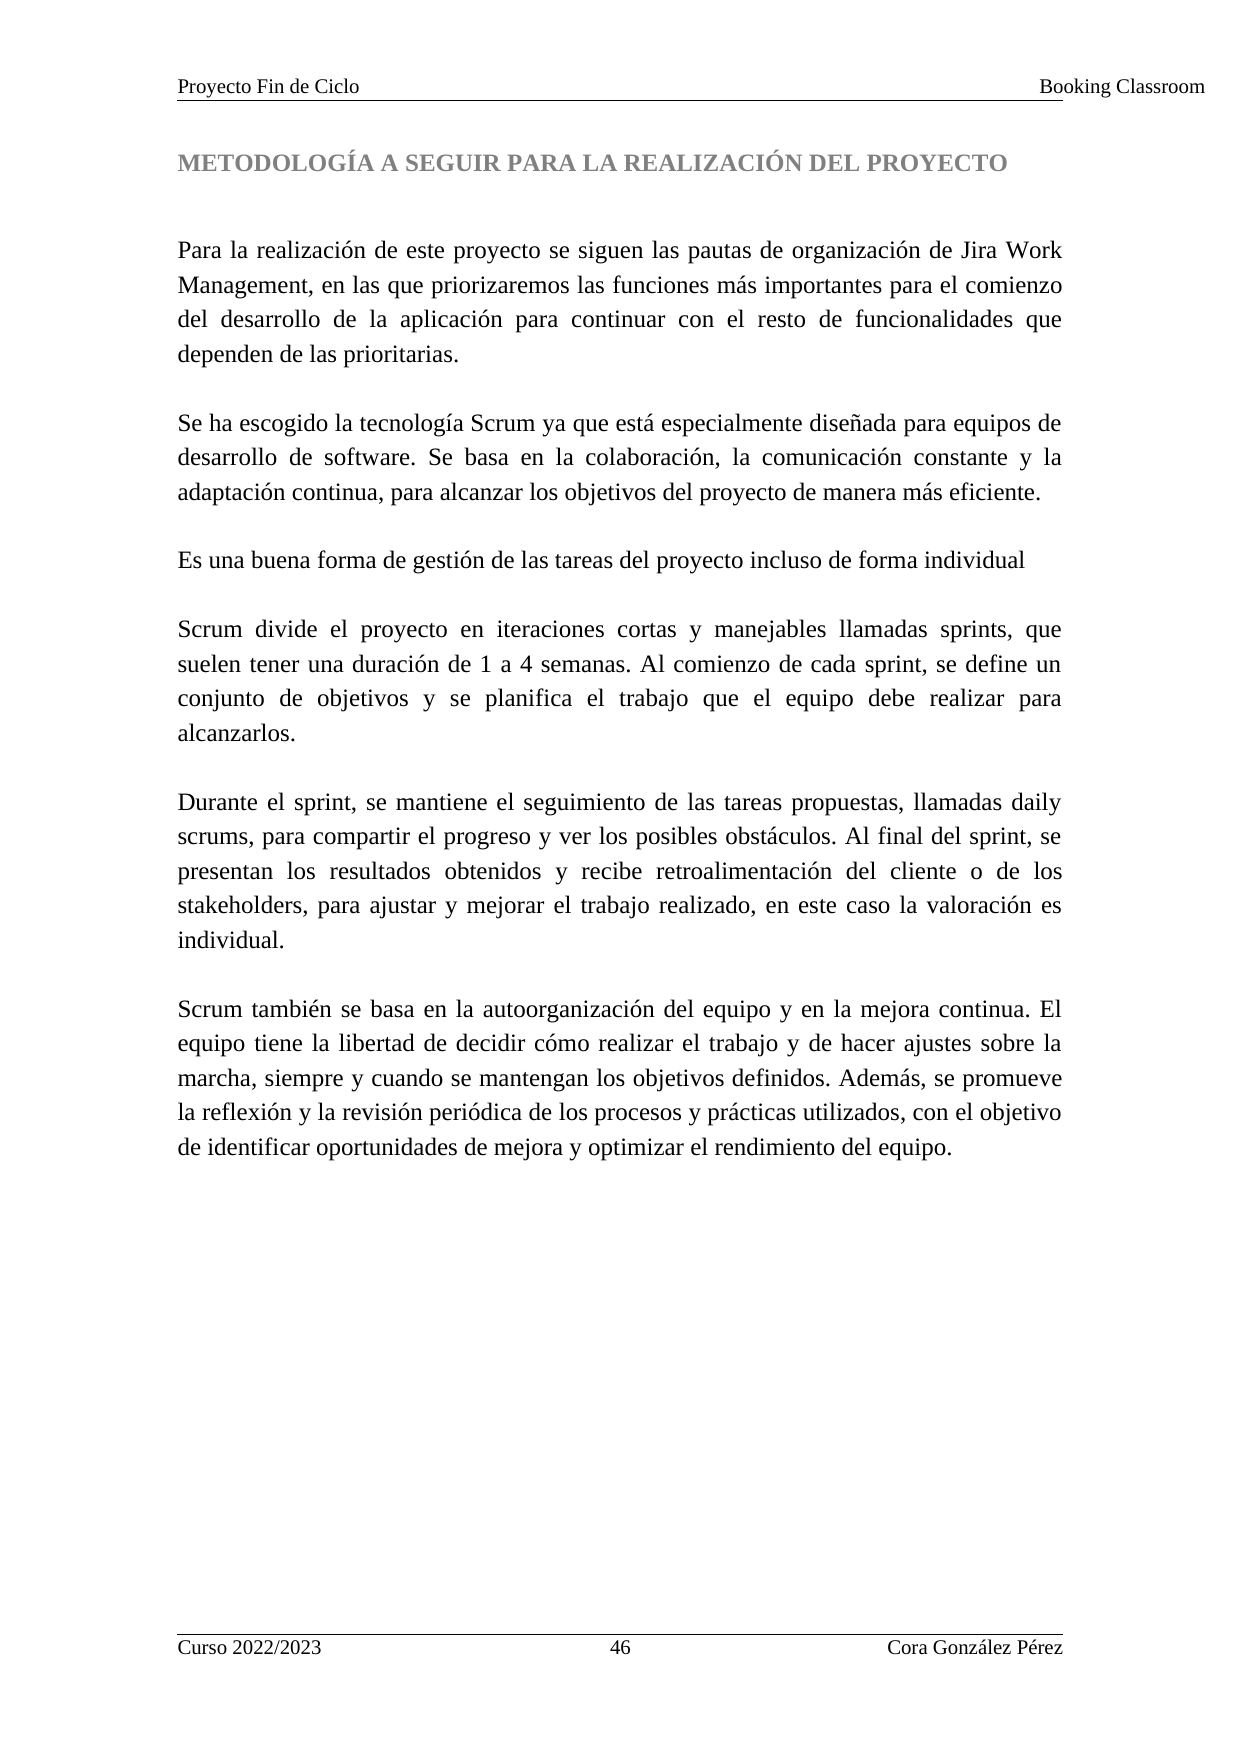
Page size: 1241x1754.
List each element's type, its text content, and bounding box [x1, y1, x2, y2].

text Es una buena forma de gestión de las tareas del proyecto incluso de forma individual [177, 546, 1063, 574]
text Para la realización de este proyecto se siguen las pautas de organización de Jira Work Management, en las que priorizaremos las funciones más importantes para el comienzo del desarrollo de la aplicación para continuar con el resto de funcionalidades que dependen de las prioritarias. [177, 235, 1063, 367]
text Scrum también se basa en la autoorganización del equipo y en la mejora continua. El equipo tiene la libertad de decidir cómo realizar el trabajo y de hacer ajustes sobre la marcha, siempre y cuando se mantengan los objetivos definidos. Además, se promueve la reflexión y la revisión periódica de los procesos y prácticas utilizados, con el objetivo de identificar oportunidades de mejora y optimizar el rendimiento del equipo. [177, 994, 1063, 1161]
text Se ha escogido la tecnología Scrum ya que está especialmente diseñada para equipos de desarrollo de software. Se basa en la colaboración, la comunicación constante y la adaptación continua, para alcanzar los objetivos del proyecto de manera más eficiente. [177, 408, 1063, 505]
subtitle METODOLOGÍA A SEGUIR PARA LA REALIZACIÓN DEL PROYECTO [177, 148, 1063, 176]
text Scrum divide el proyecto en iteraciones cortas y manejables llamadas sprints, que suelen tener una duración de 1 a 4 semanas. Al comienzo de cada sprint, se define un conjunto de objetivos y se planifica el trabajo que el equipo debe realizar para alcanzarlos. [177, 614, 1063, 747]
text Durante el sprint, se mantiene el seguimiento de las tareas propuestas, llamadas daily scrums, para compartir el progreso y ver los posibles obstáculos. Al final del sprint, se presentan los resultados obtenidos y recibe retroalimentación del cliente o de los stakeholders, para ajustar y mejorar el trabajo realizado, en este caso la valoración es individual. [177, 787, 1063, 954]
